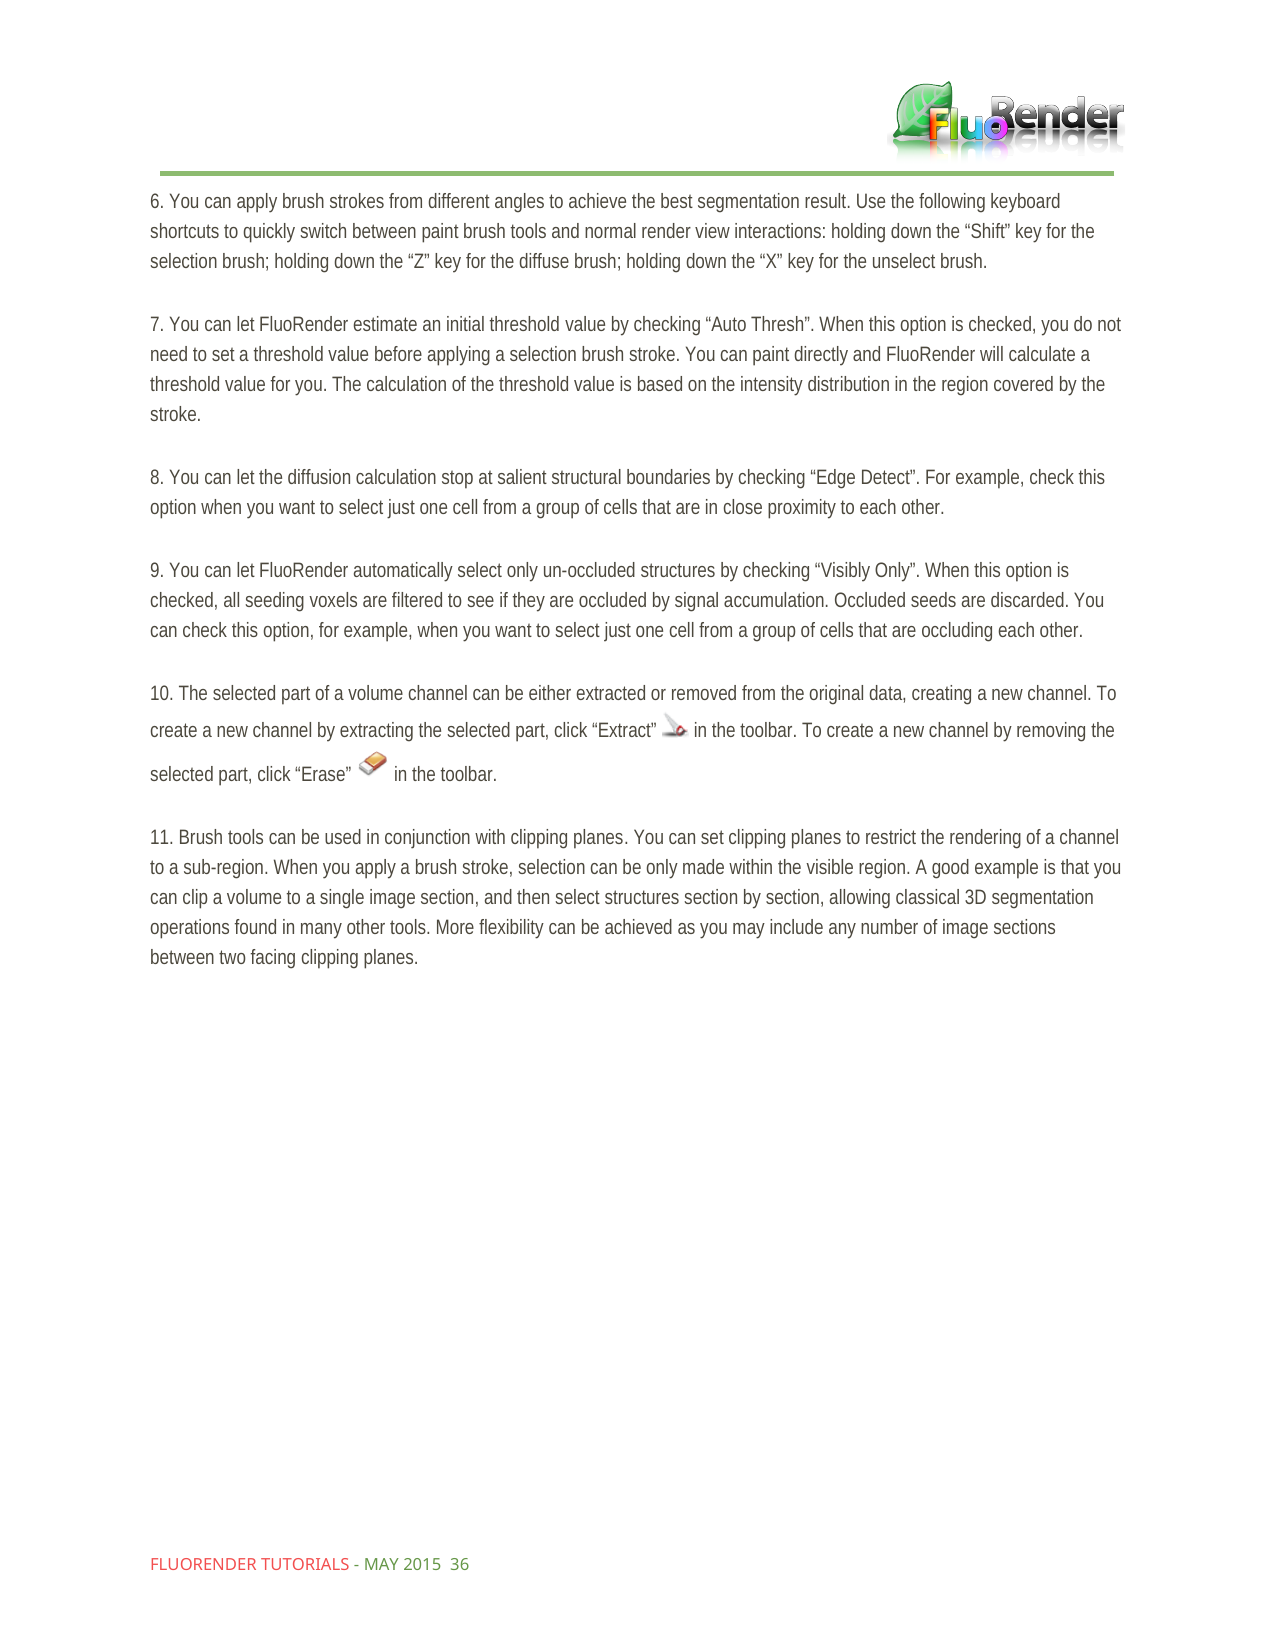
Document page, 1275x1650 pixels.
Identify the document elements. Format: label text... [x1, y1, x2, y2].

picture [887, 75, 1125, 165]
text 6. You can apply brush strokes from different angles to achieve the best segmentation result. Use the following keyboard shortcuts to quickly switch between paint brush tools and normal render view interactions: holding down the “Shift” key for the selection brush; holding down the “Z” key for the diffuse brush; holding down the “X” key for the unselect brush. [150, 189, 1125, 273]
picture [356, 748, 390, 782]
text 8. You can let the diffusion calculation stop at salient structural boundaries by checking “Edge Detect”. For example, check this option when you want to select just one cell from a group of cells that are in close proximity to each other. [150, 465, 1125, 519]
text 7. You can let FluoRender estimate an initial threshold value by checking “Auto Thresh”. When this option is checked, you do not need to set a threshold value before applying a selection brush stroke. You can paint directly and FluoRender will calculate a threshold value for you. The calculation of the threshold value is based on the intensity distribution in the region covered by the stroke. [150, 312, 1125, 426]
picture [662, 711, 689, 738]
text 11. Brush tools can be used in conjunction with clipping planes. You can set clipping planes to restrict the rendering of a channel to a sub-region. When you apply a brush stroke, selection can be only made within the visible region. A good example is that you can clip a volume to a single image section, and then select structures section by section, allowing classical 3D segmentation operations found in many other tools. More flexibility can be achieved as you may include any number of image sections between two facing clipping planes. [150, 825, 1125, 969]
text 10. The selected part of a volume channel can be either extracted or removed from the original data, creating a new channel. To create a new channel by extracting the selected part, click “Extract” in the toolbar. To create a new channel by removing the selected part, click “Erase” in the toolbar. [150, 681, 1125, 786]
text 9. You can let FluoRender automatically select only un-occluded structures by checking “Visibly Only”. When this option is checked, all seeding voxels are filtered to see if they are occluded by signal accumulation. Occluded seeds are discarded. You can check this option, for example, when you want to select just one cell from a group of cells that are occluding each other. [150, 558, 1125, 642]
